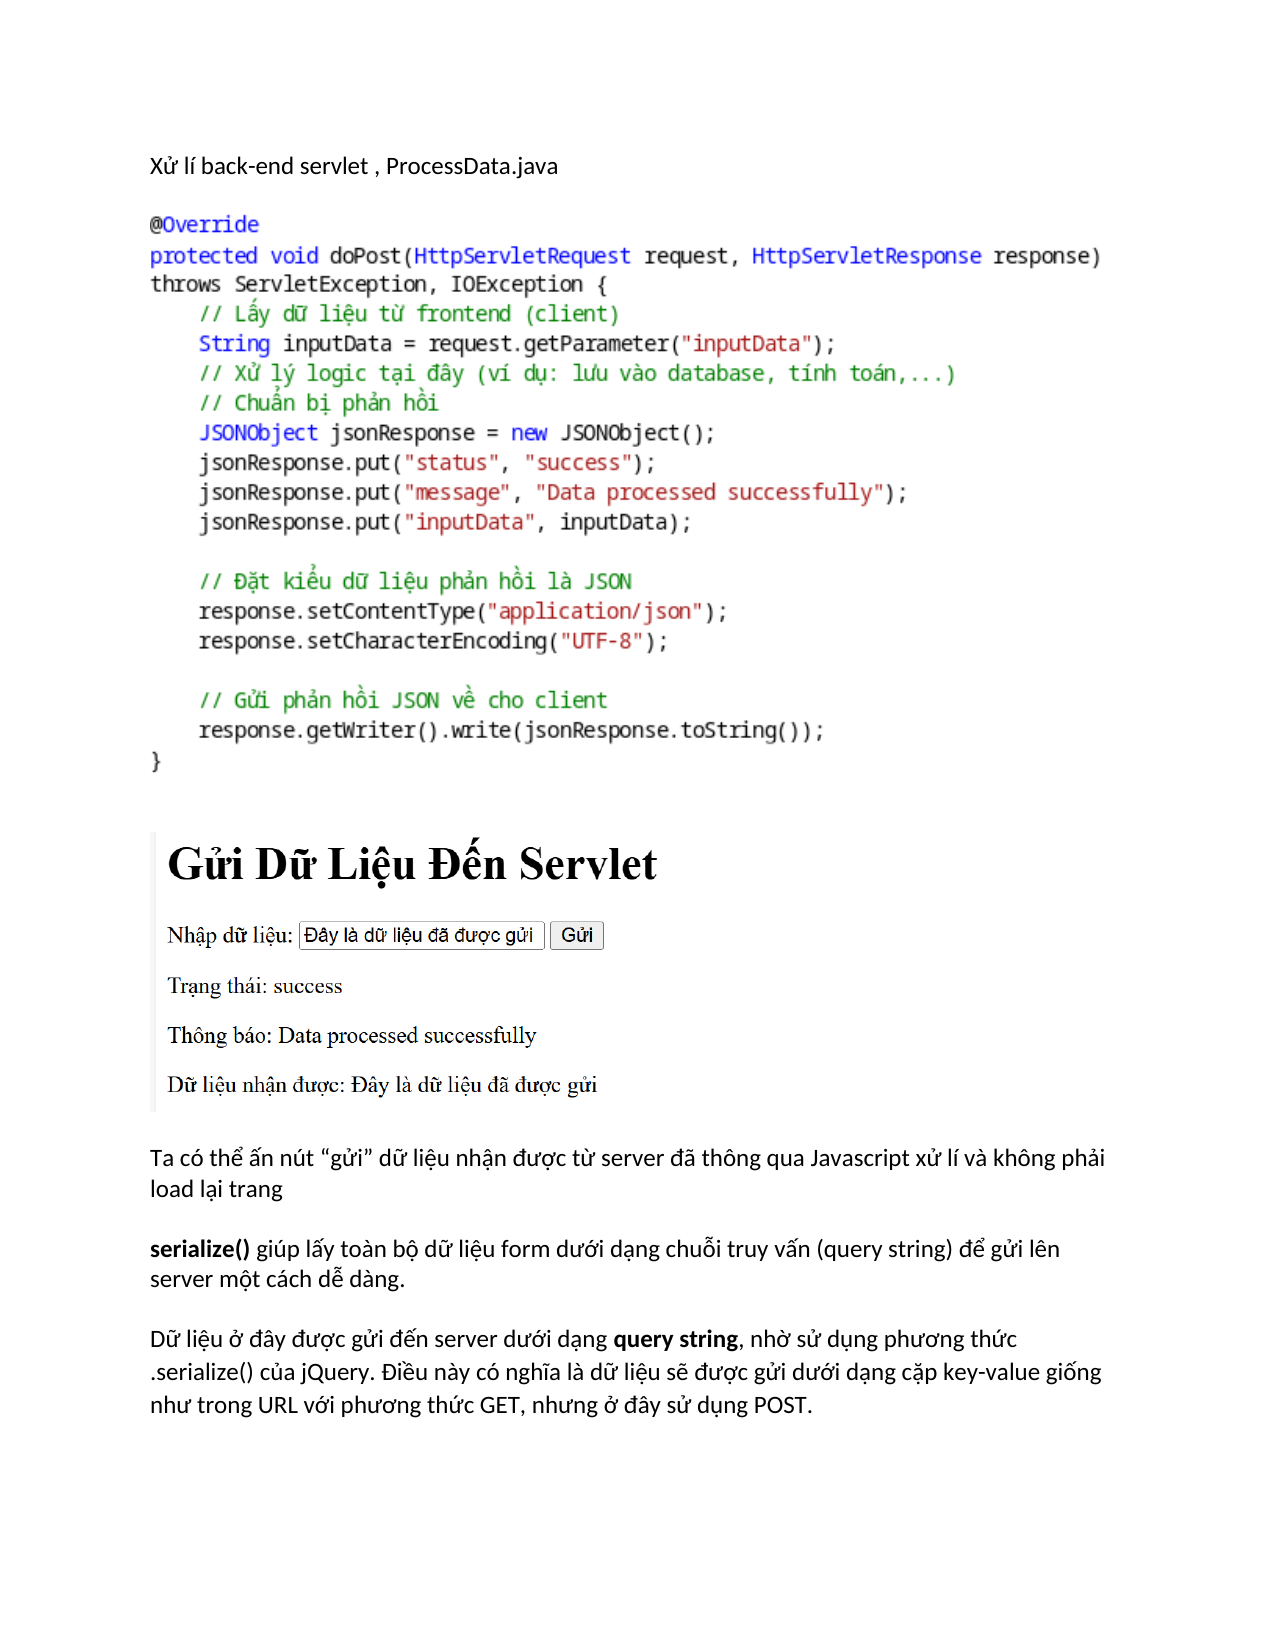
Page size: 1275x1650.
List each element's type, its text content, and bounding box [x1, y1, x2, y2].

text Xử lí back-end servlet , ProcessData.java [150, 150, 1125, 181]
text Ta có thể ấn nút “gửi” dữ liệu nhận được từ server đã thông qua Javascript xử lí và không phải load lại trang [150, 1143, 1125, 1204]
text serialize() giúp lấy toàn bộ dữ liệu form dưới dạng chuỗi truy vấn (query string) để gửi lên server một cách dễ dàng. [150, 1233, 1125, 1294]
picture [150, 832, 1125, 1112]
text Dữ liệu ở đây được gửi đến server dưới dạng query string, nhờ sử dụng phương thức .serialize() của jQuery. Điều này có nghĩa là dữ liệu sẽ được gửi dưới dạng cặp key-value giống như trong URL với phương thức GET, nhưng ở đây sử dụng POST. [150, 1323, 1125, 1419]
